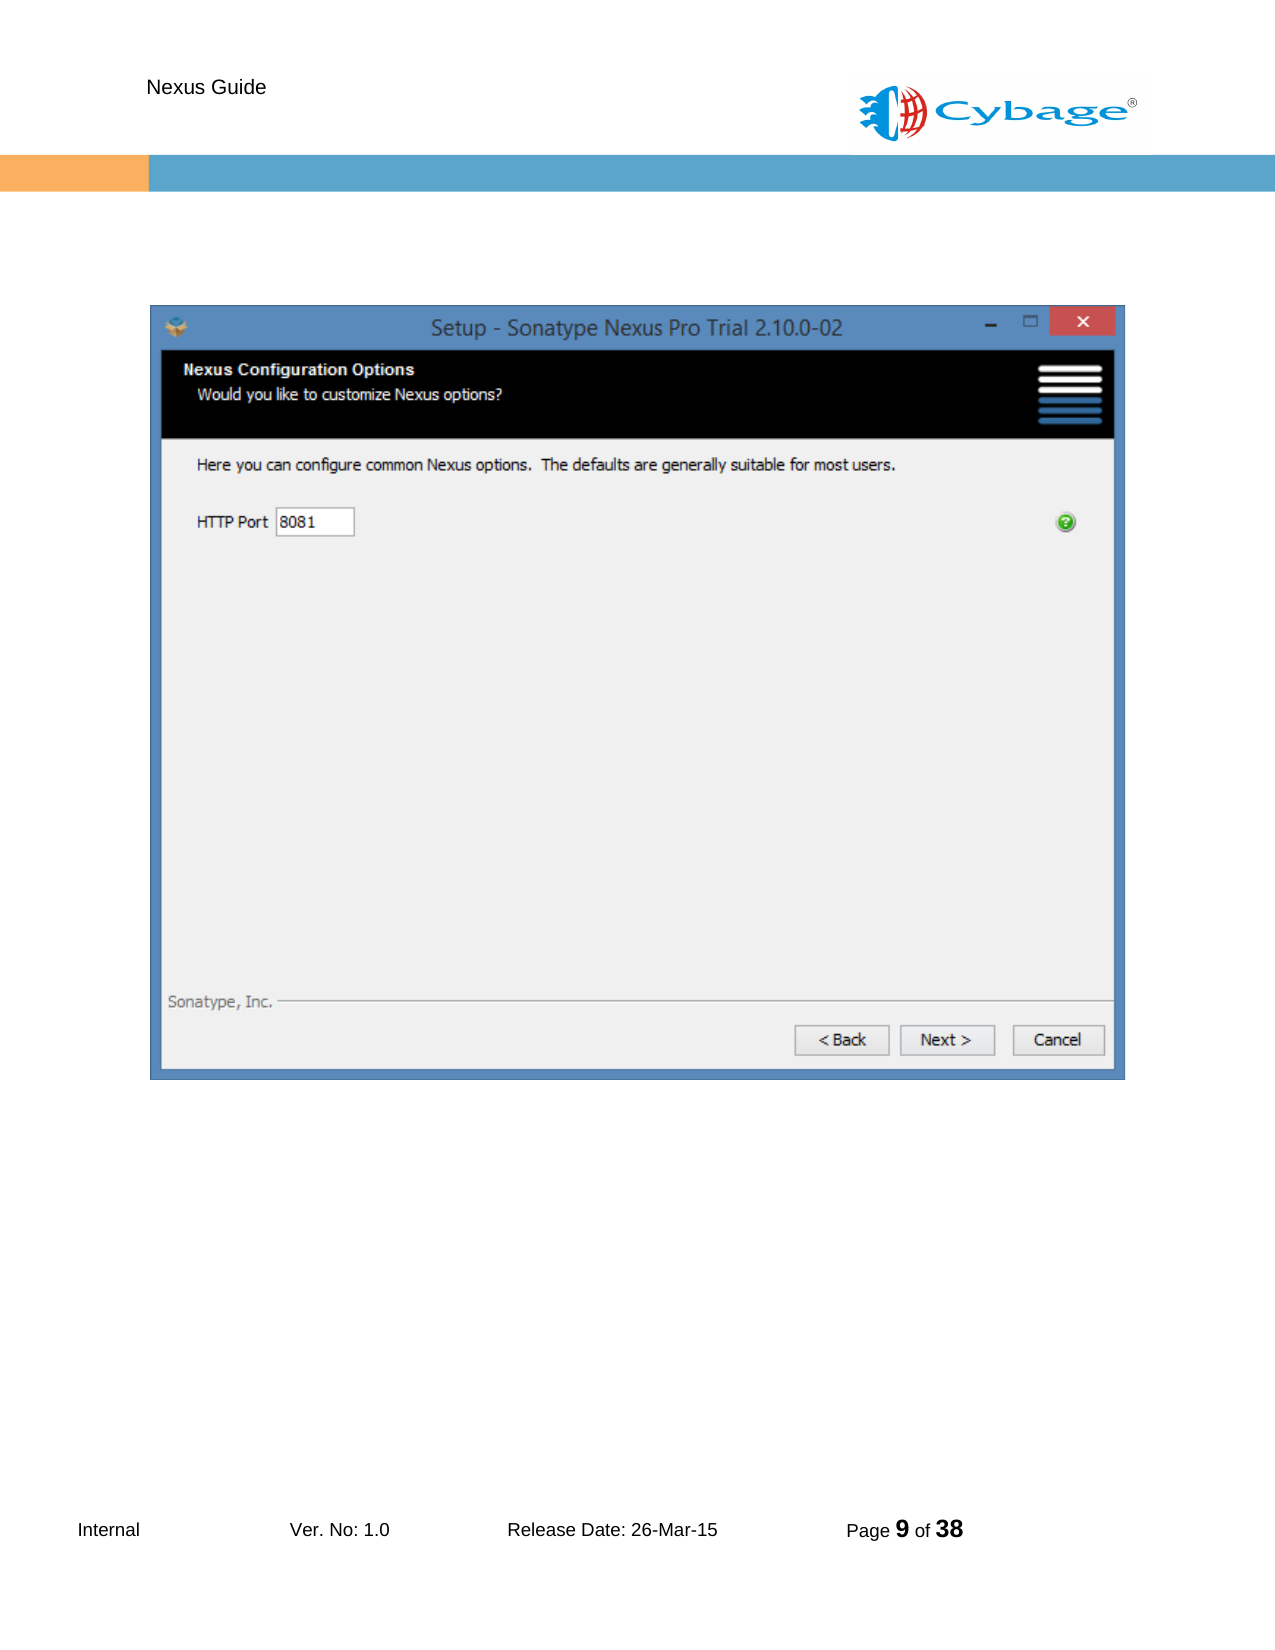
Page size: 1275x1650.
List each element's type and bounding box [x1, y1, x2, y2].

picture [150, 305, 1125, 1080]
picture [851, 75, 1150, 155]
